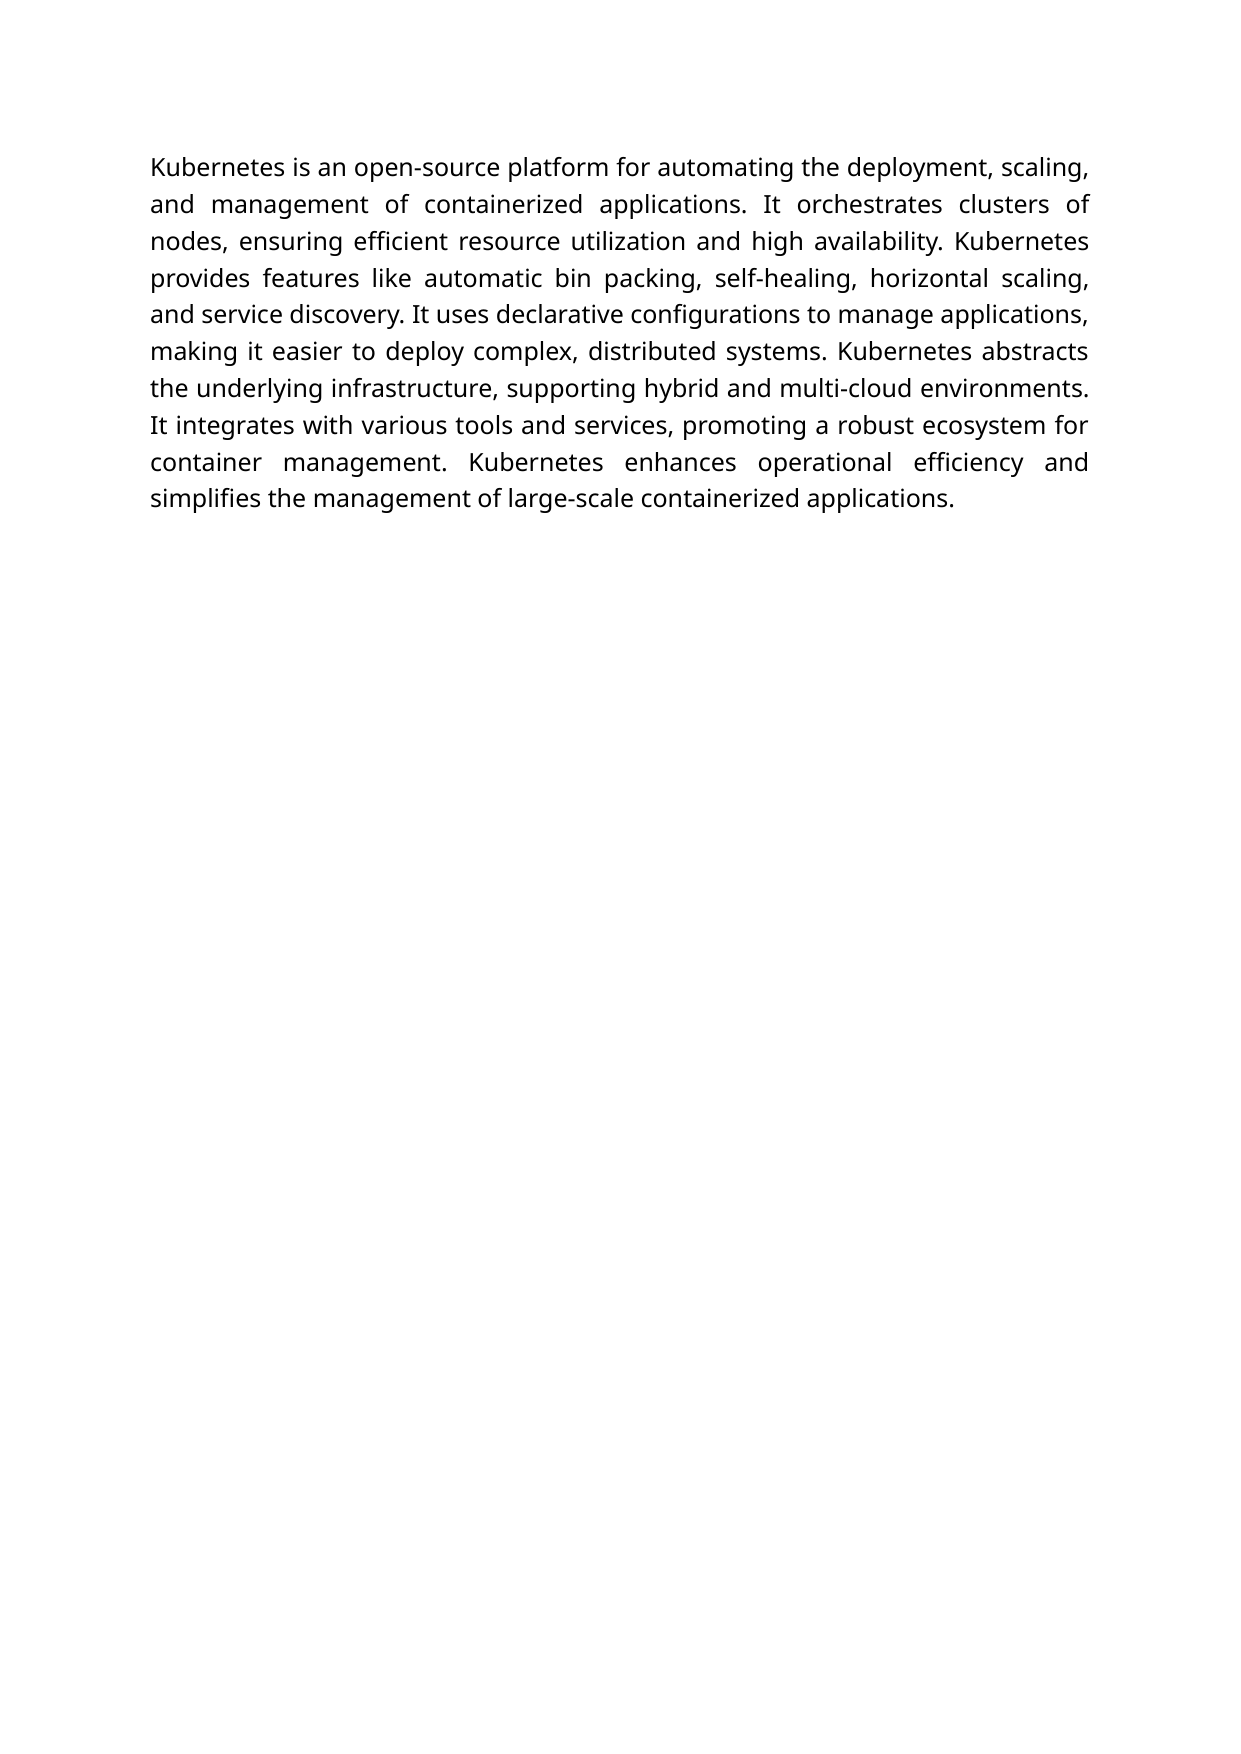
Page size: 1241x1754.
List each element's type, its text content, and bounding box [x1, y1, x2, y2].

text Kubernetes is an open-source platform for automating the deployment, scaling, and management of containerized applications. It orchestrates clusters of nodes, ensuring efficient resource utilization and high availability. Kubernetes provides features like automatic bin packing, self-healing, horizontal scaling, and service discovery. It uses declarative configurations to manage applications, making it easier to deploy complex, distributed systems. Kubernetes abstracts the underlying infrastructure, supporting hybrid and multi-cloud environments. It integrates with various tools and services, promoting a robust ecosystem for container management. Kubernetes enhances operational efficiency and simplifies the management of large-scale containerized applications. [150, 150, 1090, 515]
